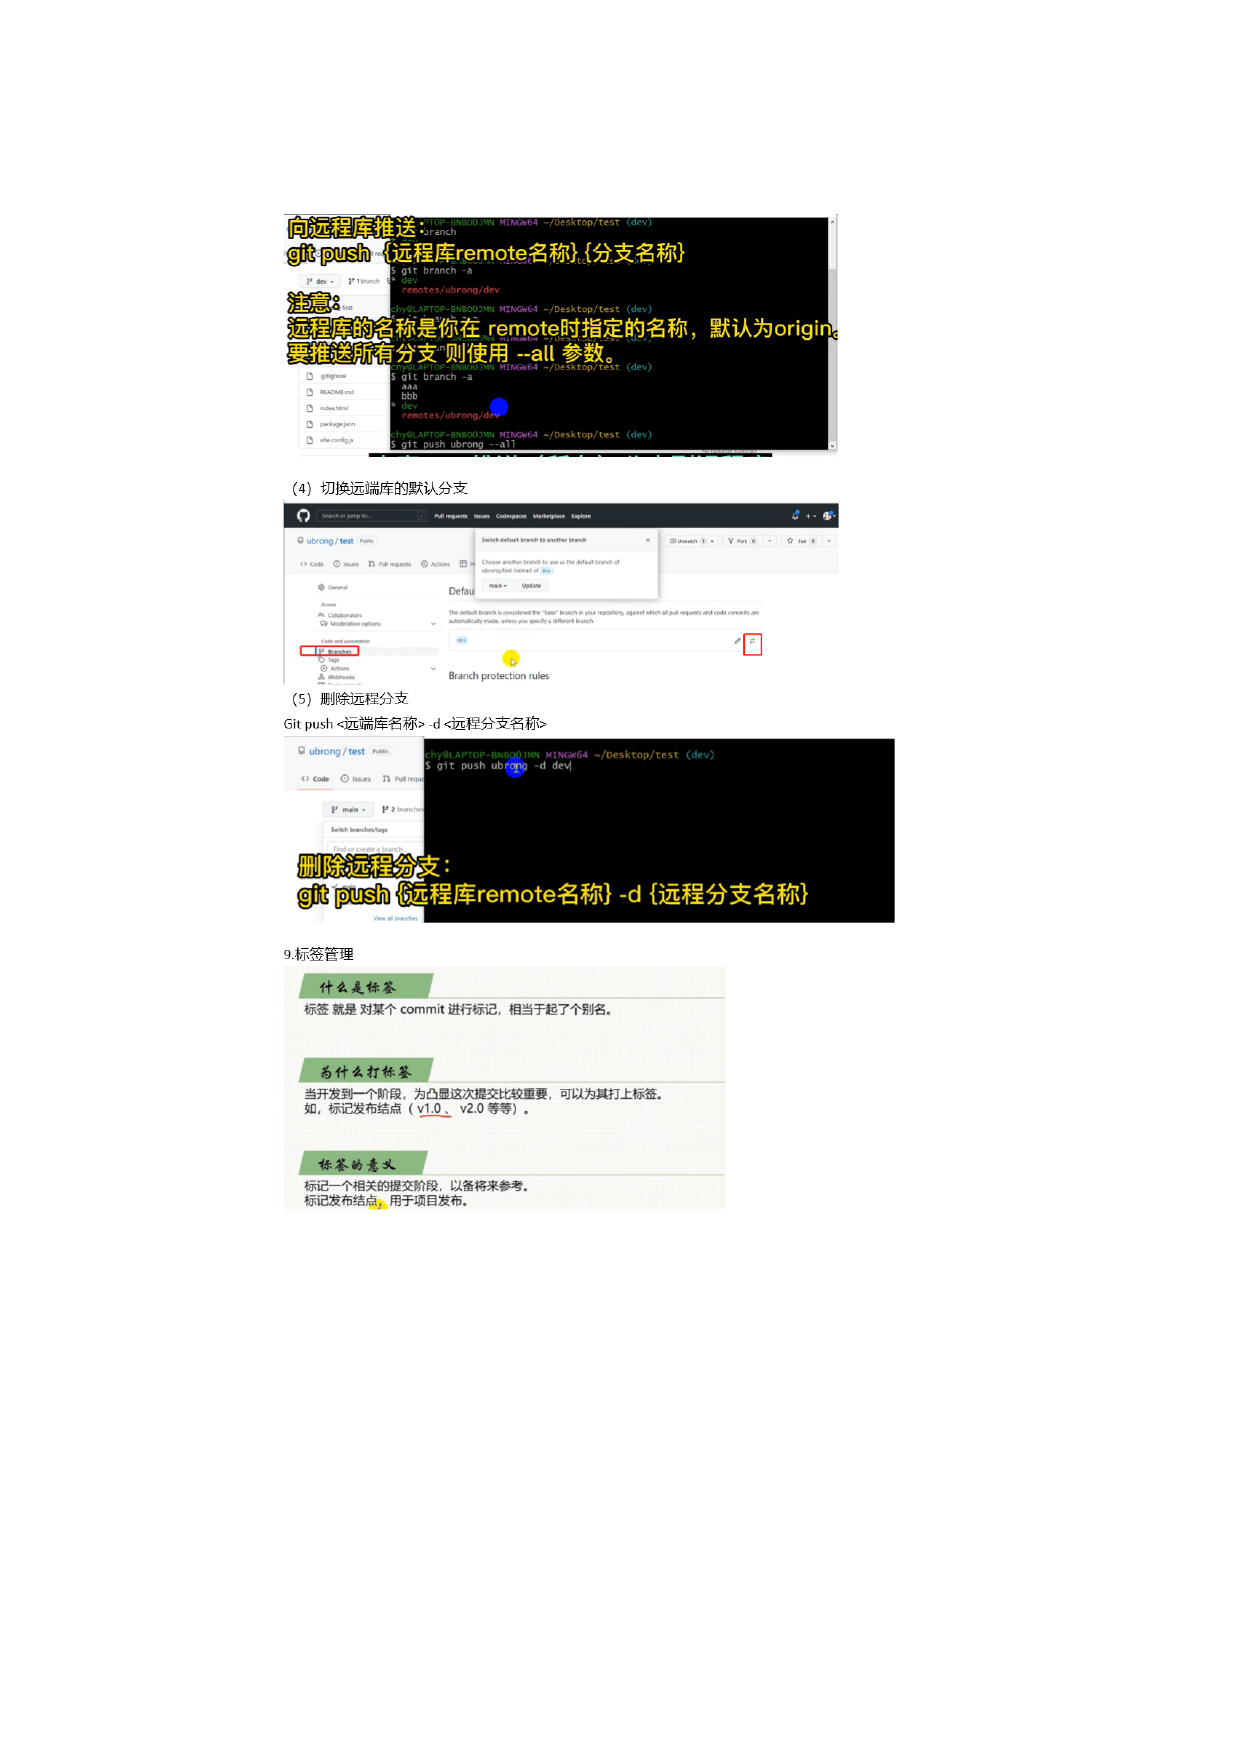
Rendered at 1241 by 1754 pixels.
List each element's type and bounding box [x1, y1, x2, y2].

picture [187, 162, 1053, 1386]
